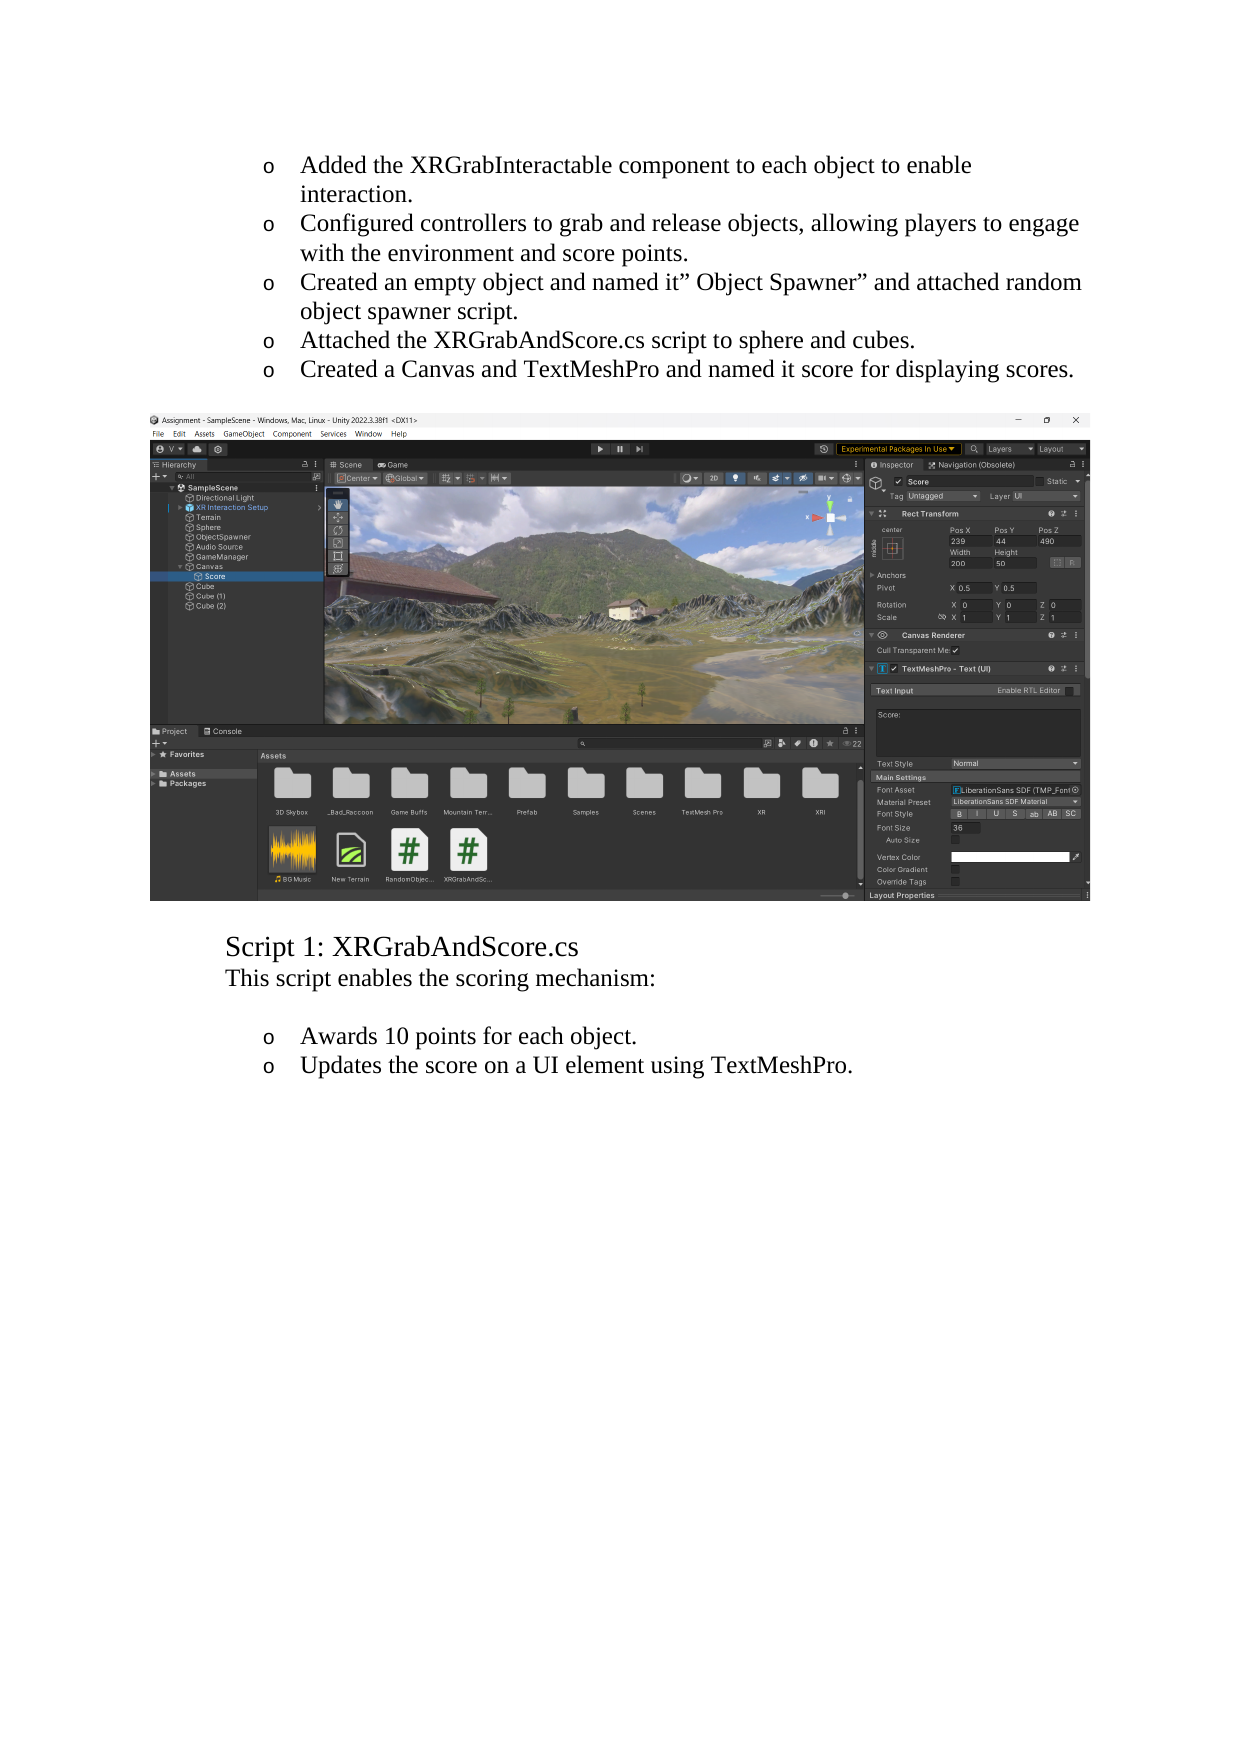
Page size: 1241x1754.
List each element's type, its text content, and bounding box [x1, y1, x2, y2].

list Configured controllers to grab and release objects, allowing players to engage with the environment and score points. [262, 208, 1090, 267]
list Created a Canvas and TextMeshPro and named it score for displaying scores. [262, 354, 1090, 384]
list Added the XRGrabInteractable component to each object to enable interaction. [262, 150, 1090, 208]
list Updates the score on a UI element using TextMeshPro. [262, 1051, 1090, 1080]
list Created an empty object and named it” Object Spawner” and attached random object spawner script. [262, 267, 1090, 325]
text Script 1: XRGrabAndScore.cs This script enables the scoring mechanism: [225, 929, 1090, 992]
list Attached the XRGrabAndScore.cs script to sphere and cubes. [262, 325, 1090, 354]
list Awards 10 points for each object. [262, 1021, 1090, 1051]
picture [150, 413, 1091, 901]
